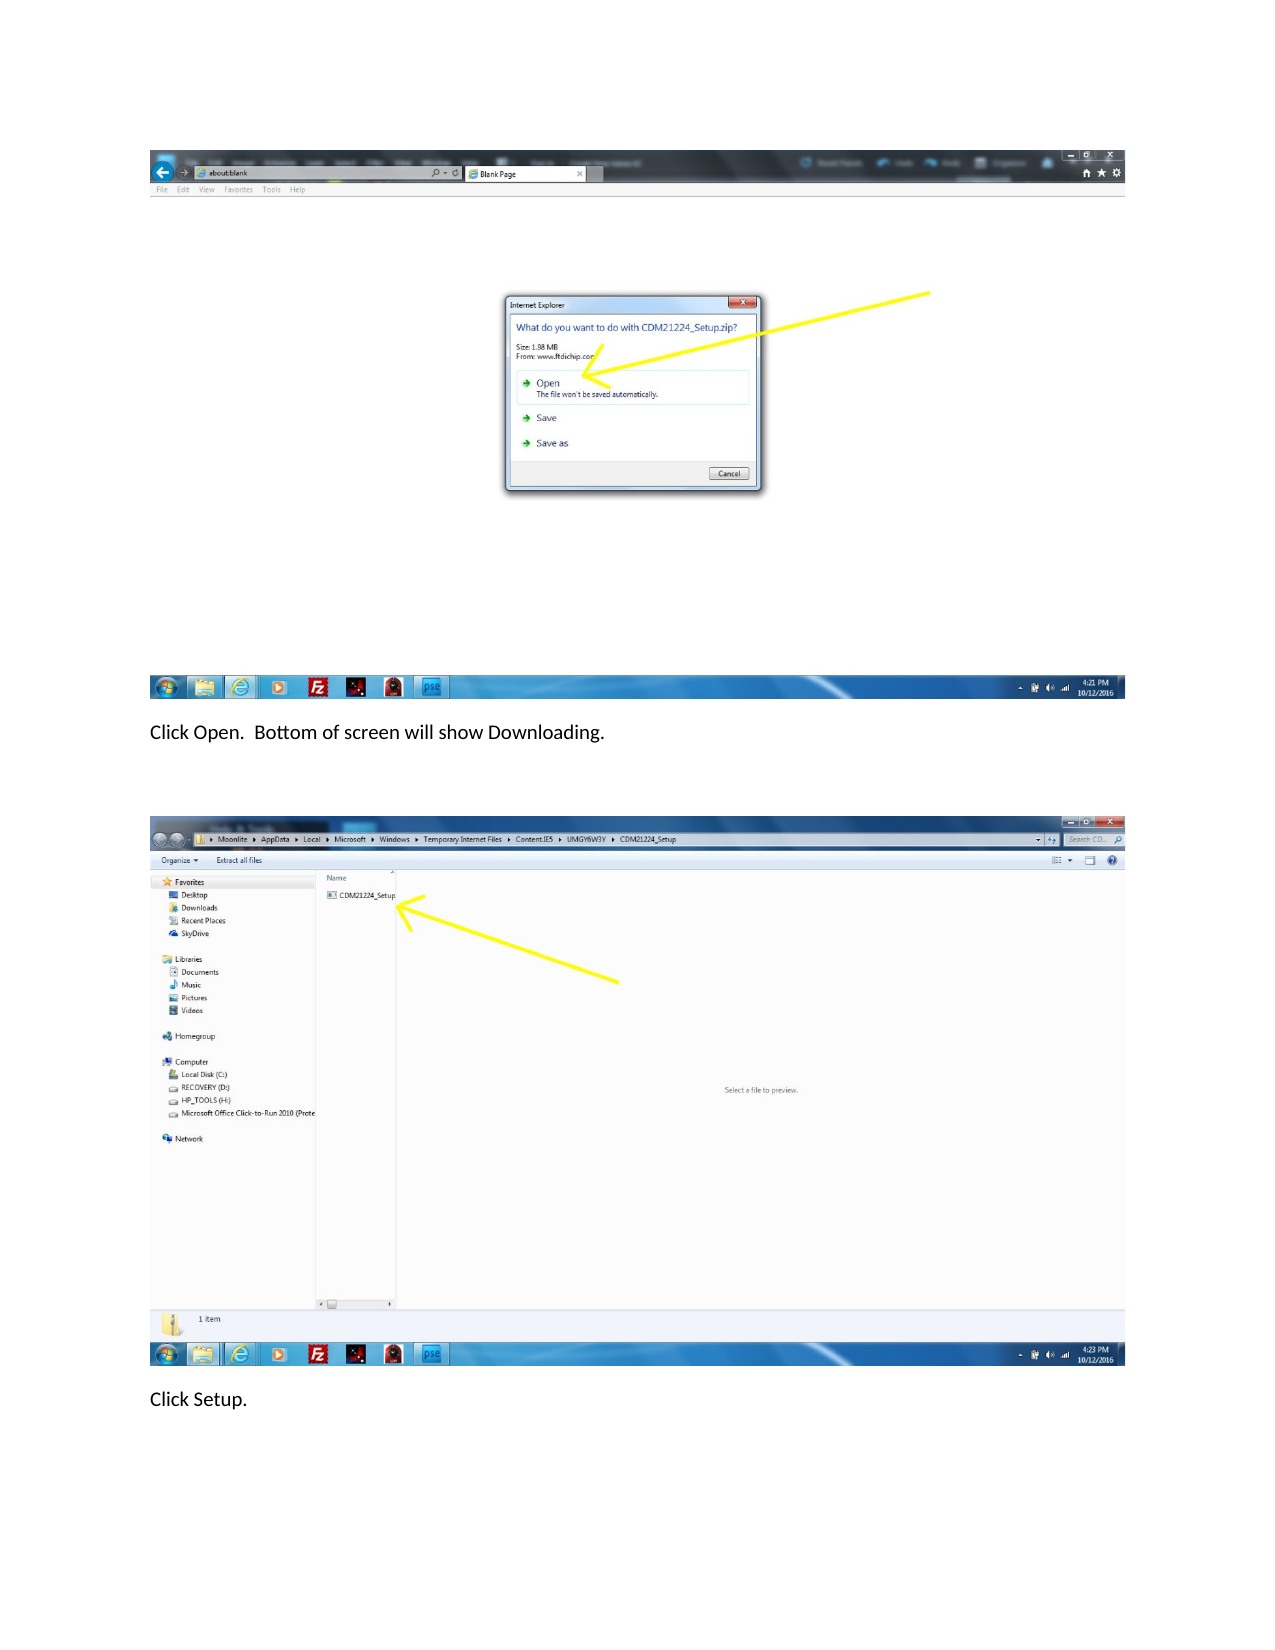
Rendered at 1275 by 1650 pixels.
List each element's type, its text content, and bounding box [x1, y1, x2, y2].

text Click Setup. [150, 1386, 1125, 1412]
picture [150, 816, 1125, 1366]
picture [150, 150, 1125, 699]
text Click Open. Bottom of screen will show Downloading. [150, 719, 1125, 745]
